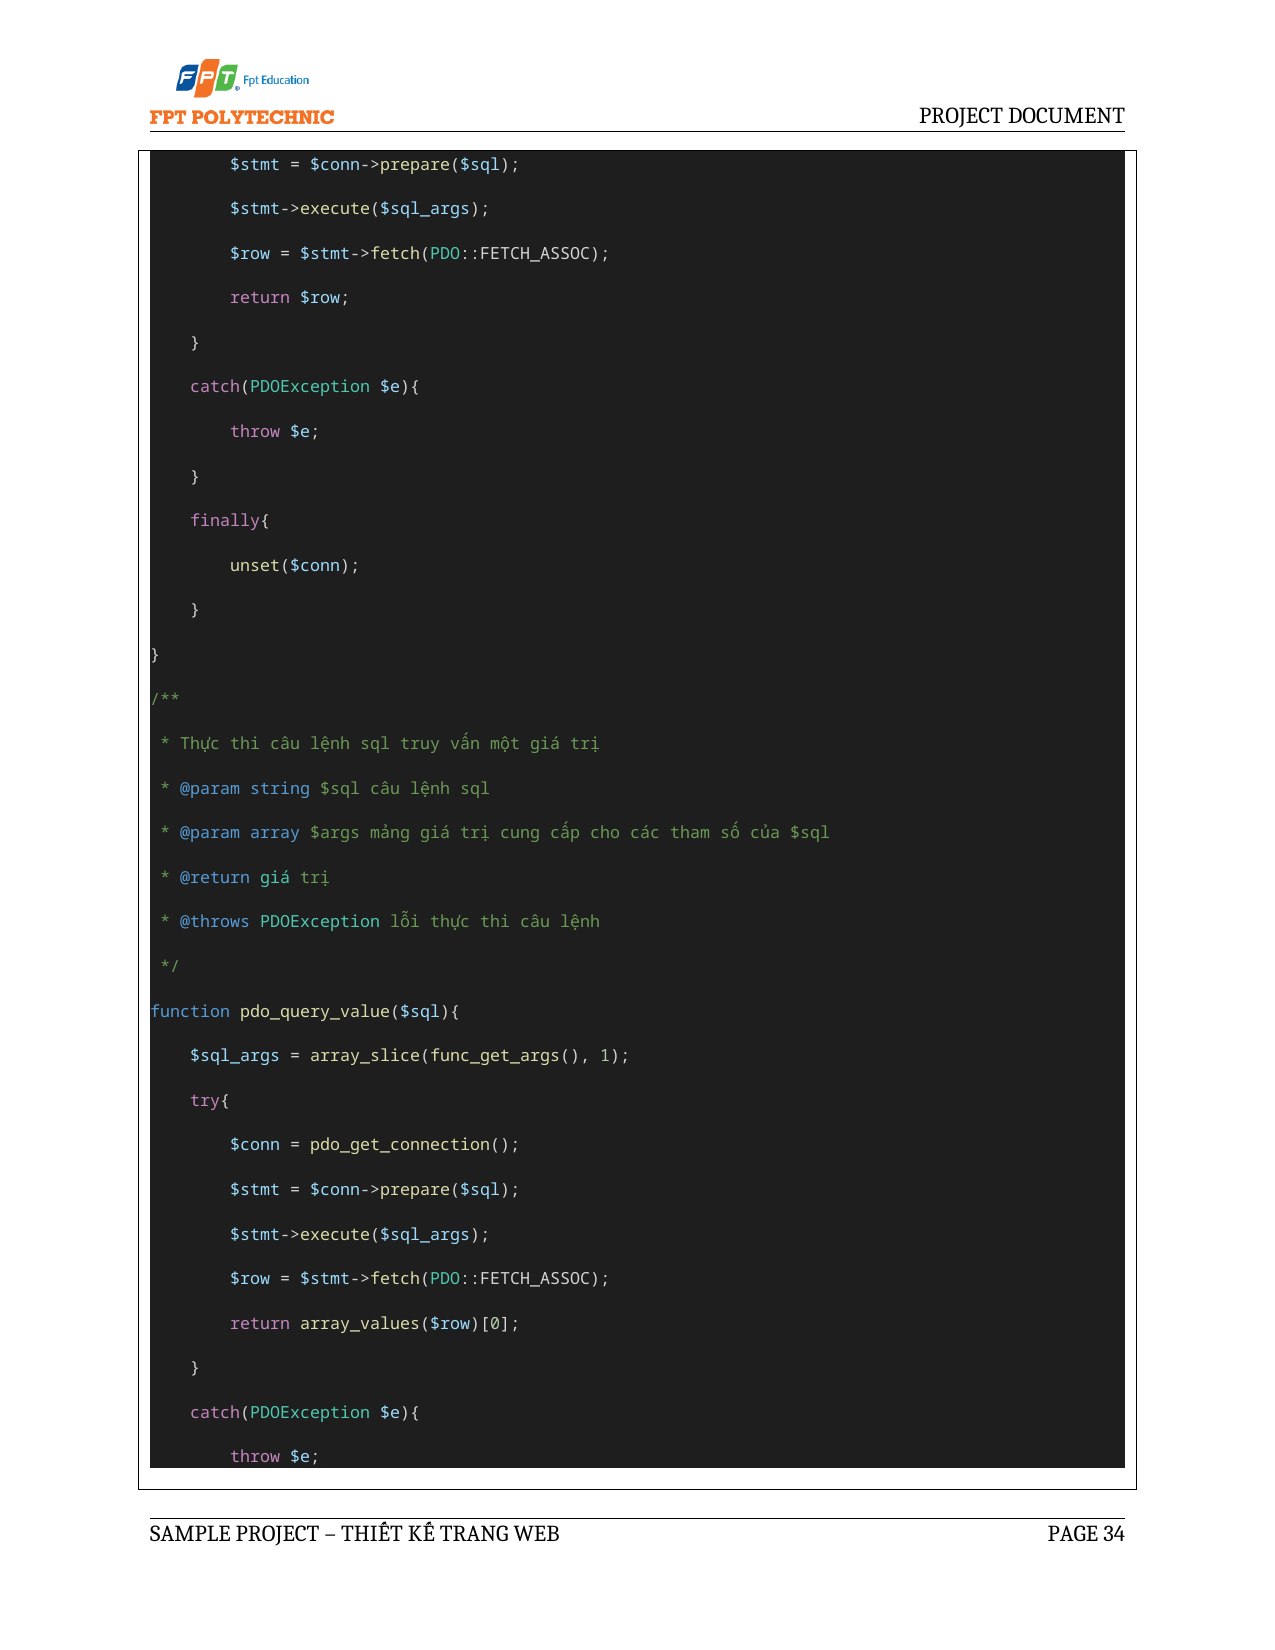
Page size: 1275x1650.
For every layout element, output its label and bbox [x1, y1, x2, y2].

table_header [139, 151, 1136, 1488]
picture [150, 59, 336, 124]
